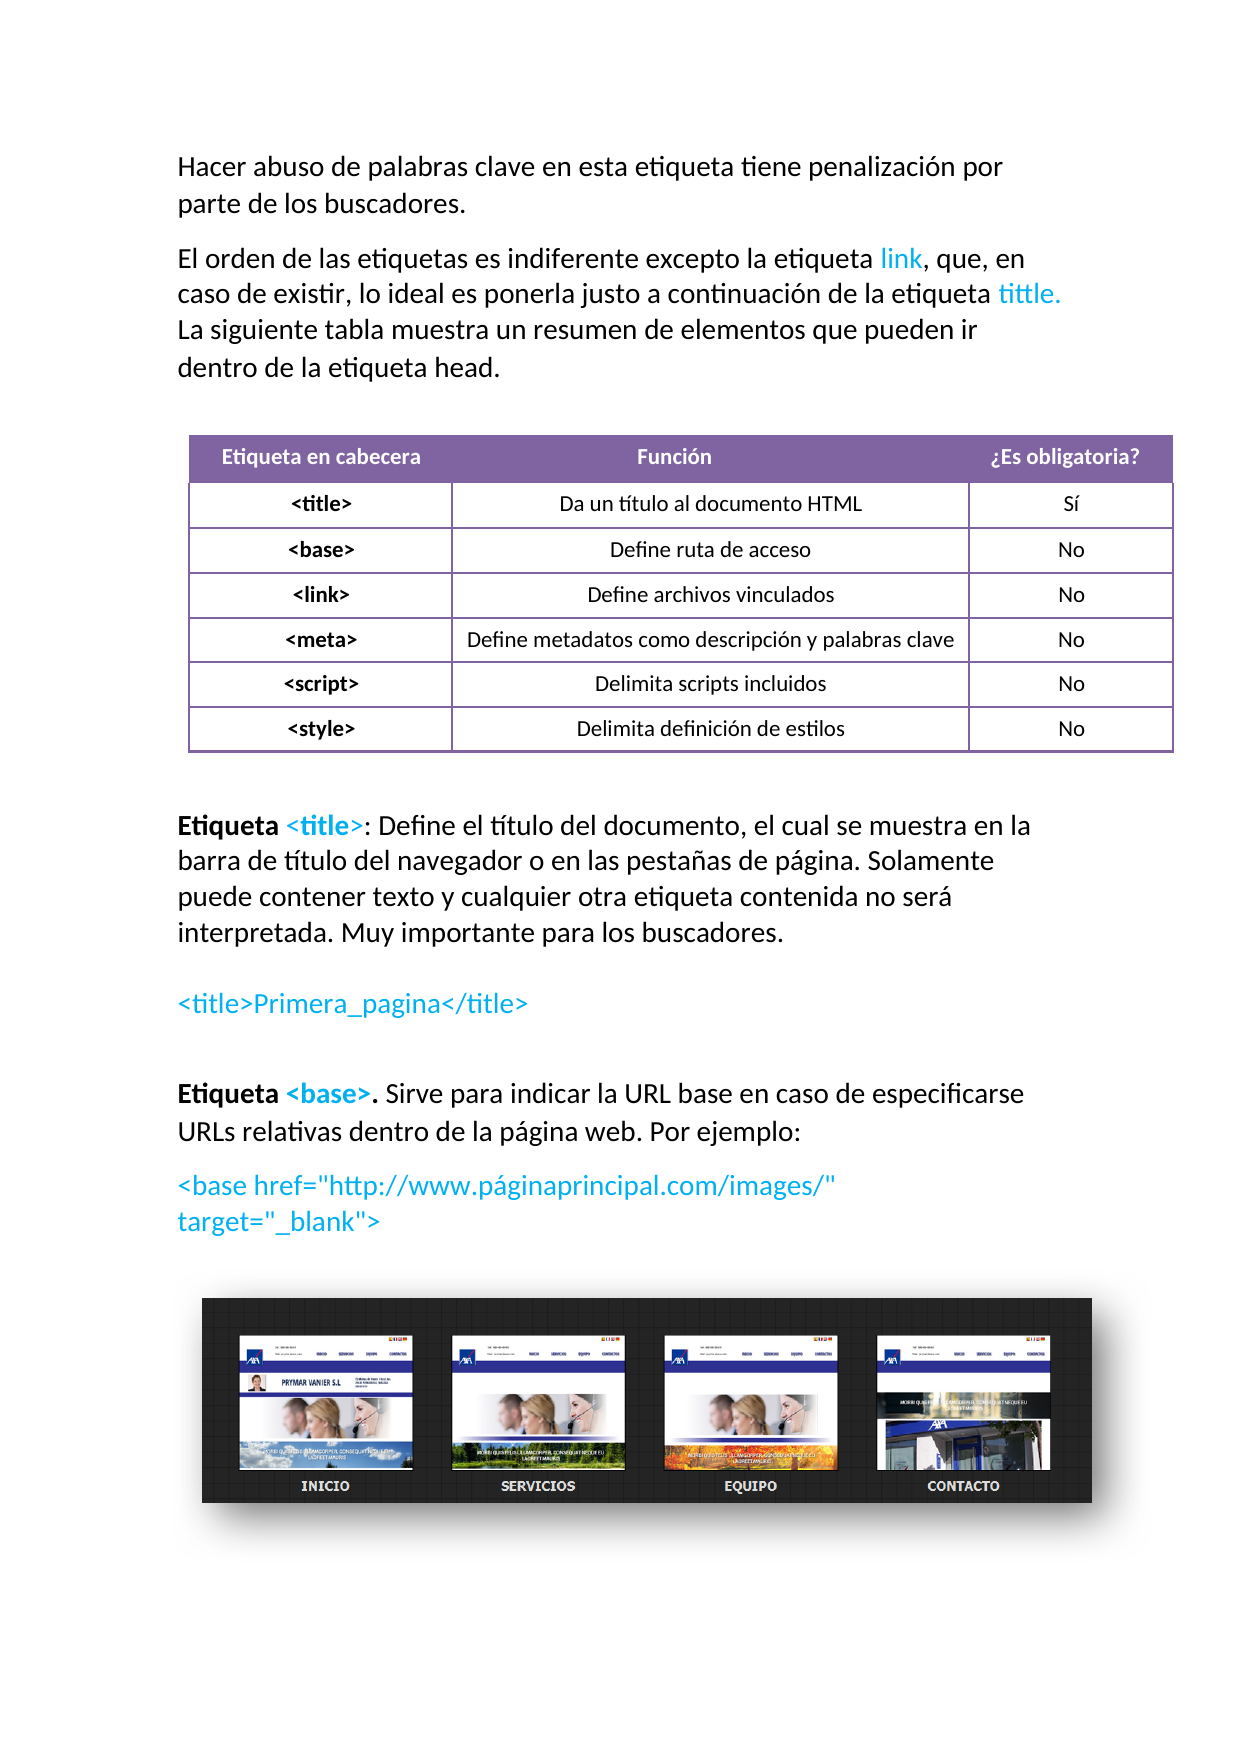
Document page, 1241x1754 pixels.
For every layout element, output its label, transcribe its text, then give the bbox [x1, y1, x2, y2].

text Etiqueta <title>: Define el título del documento, el cual se muestra en la barra de título del navegador o en las pestañas de página. Solamente puede contener texto y cualquier otra etiqueta contenida no será interpretada. Muy importante para los buscadores. [177, 807, 1063, 949]
table_cell <link> [190, 574, 451, 617]
table_cell Delimita definición de estilos [453, 708, 968, 750]
table_cell <base> [190, 529, 451, 572]
table_cell <meta> [190, 619, 451, 661]
table_cell <title> [190, 483, 451, 527]
table_cell No [970, 663, 1172, 706]
table_cell Define archivos vinculados [453, 574, 968, 617]
table_cell No [970, 574, 1172, 617]
text Hacer abuso de palabras clave en esta etiqueta tiene penalización por parte de los buscadores. [177, 148, 1063, 221]
table_cell No [970, 708, 1172, 750]
text target="_blank"> [177, 1203, 1063, 1238]
table_cell Delimita scripts incluidos [453, 663, 968, 706]
table_cell <script> [190, 663, 451, 706]
picture [202, 1298, 1092, 1503]
text Etiqueta <base>. Sirve para indicar la URL base en caso de especificarse URLs relativas dentro de la página web. Por ejemplo: [177, 1075, 1063, 1148]
text El orden de las etiquetas es indiferente excepto la etiqueta link, que, en caso de existir, lo ideal es ponerla justo a continuación de la etiqueta tittle. [177, 240, 1063, 311]
table_cell No [970, 529, 1172, 572]
table_cell Sí [970, 483, 1172, 527]
text La siguiente tabla muestra un resumen de elementos que pueden ir dentro de la etiqueta head. [177, 311, 1063, 384]
table_cell No [970, 619, 1172, 661]
table_cell Define metadatos como descripción y palabras clave [453, 619, 968, 661]
table_cell <style> [190, 708, 451, 750]
table_cell Da un título al documento HTML [453, 483, 968, 527]
text <title>Primera_pagina</title> [177, 985, 1063, 1021]
table_header Etiqueta en cabecera Función ¿Es obligatoria? [189, 435, 1173, 483]
text <base href="http://www.páginaprincipal.com/images/" [177, 1167, 1063, 1203]
table_cell Define ruta de acceso [453, 529, 968, 572]
